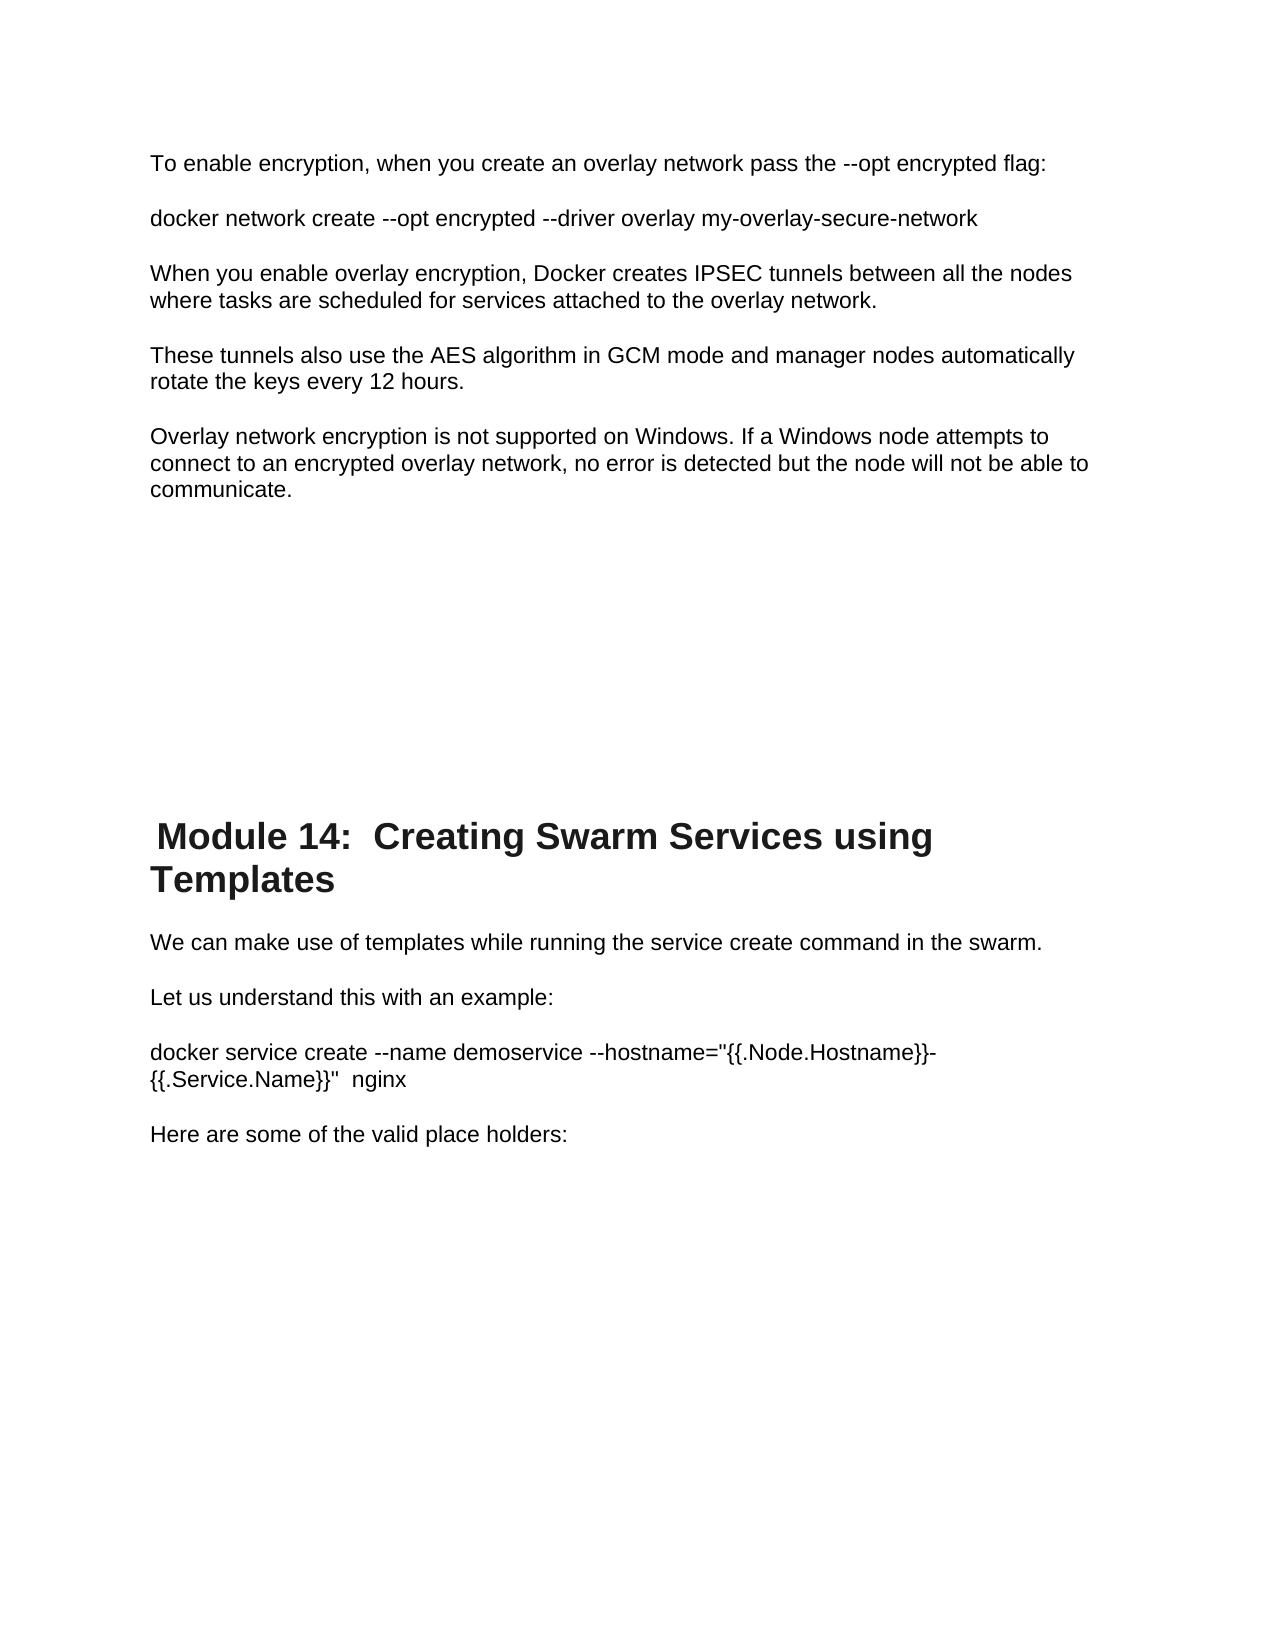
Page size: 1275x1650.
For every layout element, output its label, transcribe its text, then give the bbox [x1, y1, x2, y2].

text docker network create --opt encrypted --driver overlay my-overlay-secure-network [150, 205, 1125, 231]
text Here are some of the valid place holders: [150, 1121, 1125, 1147]
text When you enable overlay encryption, Docker creates IPSEC tunnels between all the nodes where tasks are scheduled for services attached to the overlay network. [150, 260, 1125, 313]
text Module 14: Creating Swarm Services using Templates [150, 814, 1125, 900]
text To enable encryption, when you create an overlay network pass the --opt encrypted flag: [150, 150, 1125, 176]
text These tunnels also use the AES algorithm in GCM mode and manager nodes automatically rotate the keys every 12 hours. [150, 342, 1125, 394]
text docker service create --name demoservice --hostname="{{.Node.Hostname}}-{{.Service.Name}}" nginx [150, 1039, 1125, 1092]
text We can make use of templates while running the service create command in the swarm. [150, 929, 1125, 955]
text Let us understand this with an example: [150, 984, 1125, 1010]
text Overlay network encryption is not supported on Windows. If a Windows node attempts to connect to an encrypted overlay network, no error is detected but the node will not be able to communicate. [150, 423, 1125, 502]
